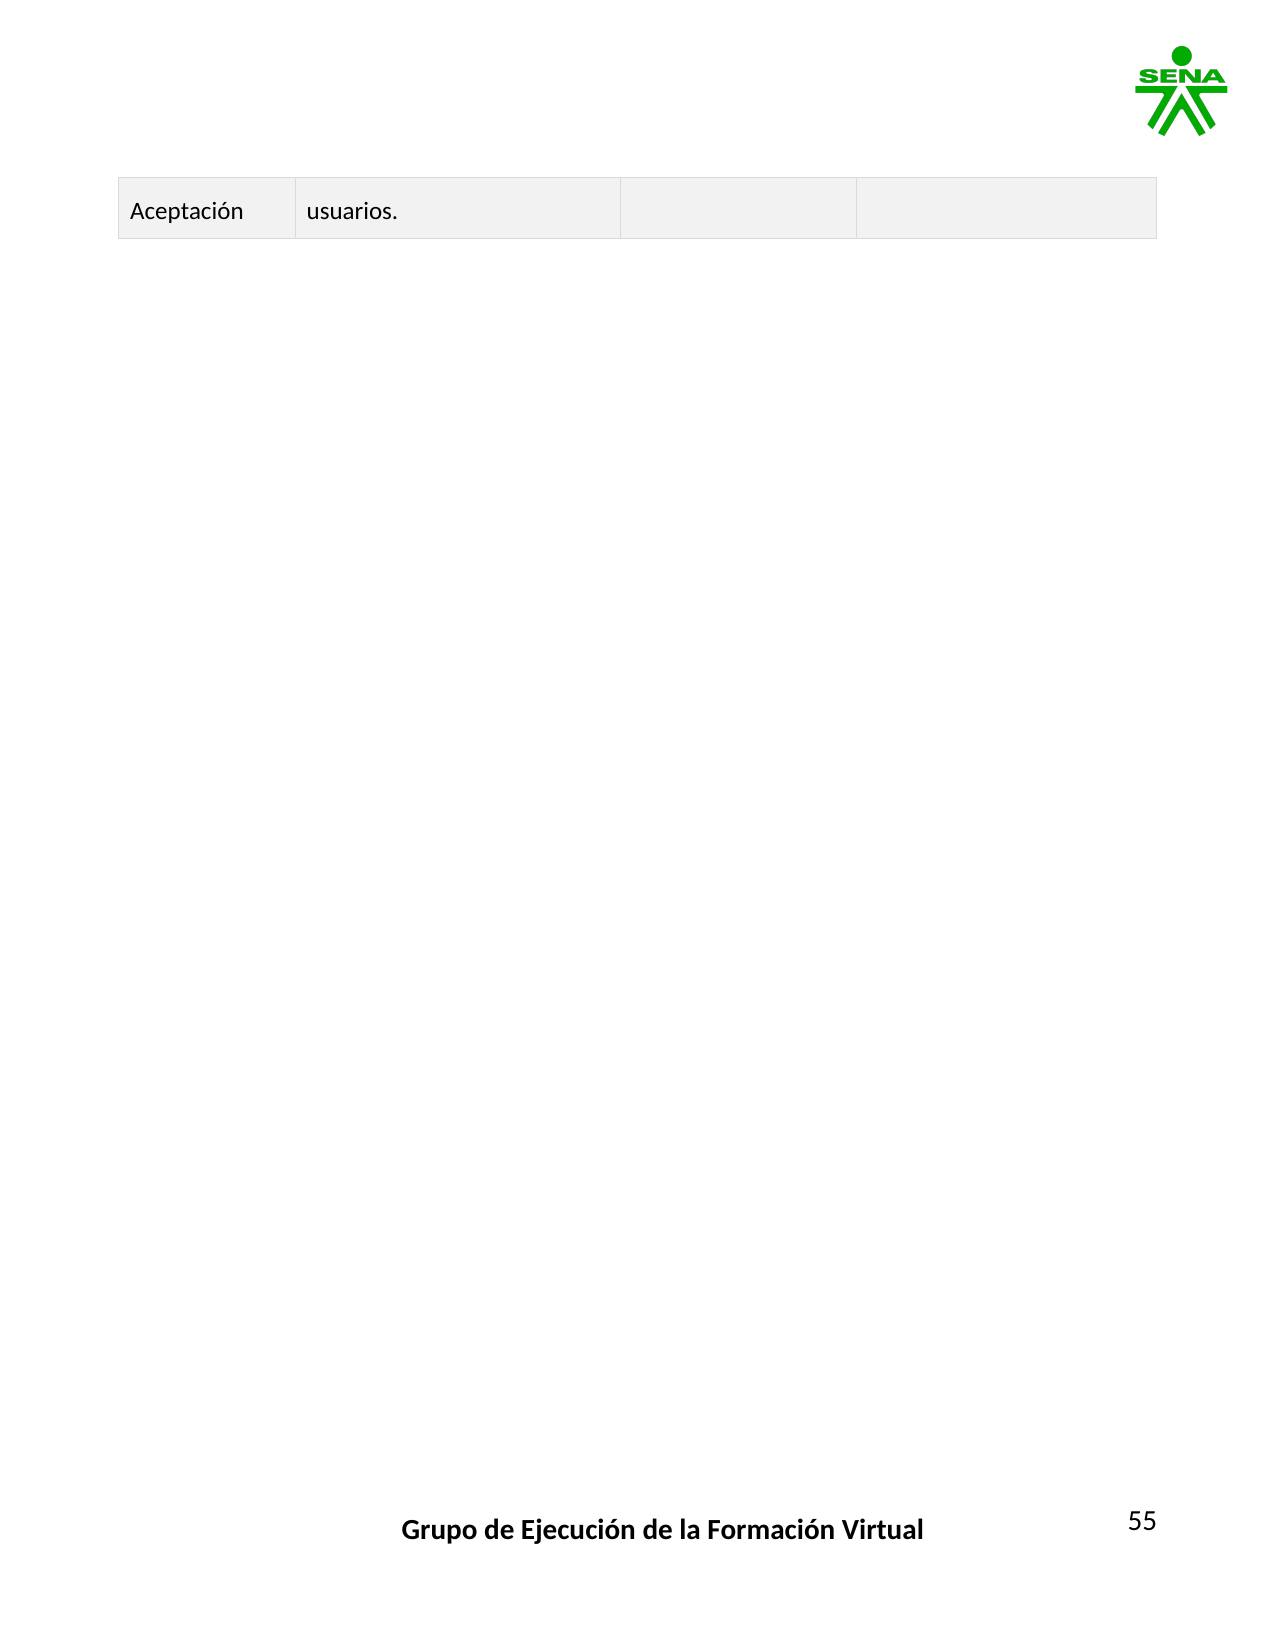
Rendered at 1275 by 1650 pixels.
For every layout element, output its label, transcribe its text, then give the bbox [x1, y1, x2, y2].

table_cell Workshop [621, 178, 856, 238]
table_cell 1.2.6 Pruebas de Exploratorias, Usabilidad y Aceptación [119, 178, 295, 238]
table_cell Zamora, A., Benitez, J., & M. M. (25 de 06 de 2020). Test de usabilidad: identificando mejoras con nuestros usuarios. [296, 178, 620, 238]
picture [1135, 46, 1228, 136]
table_cell https://www.youtube.com/watch?v=EeRtQUljvOM [857, 178, 1156, 238]
